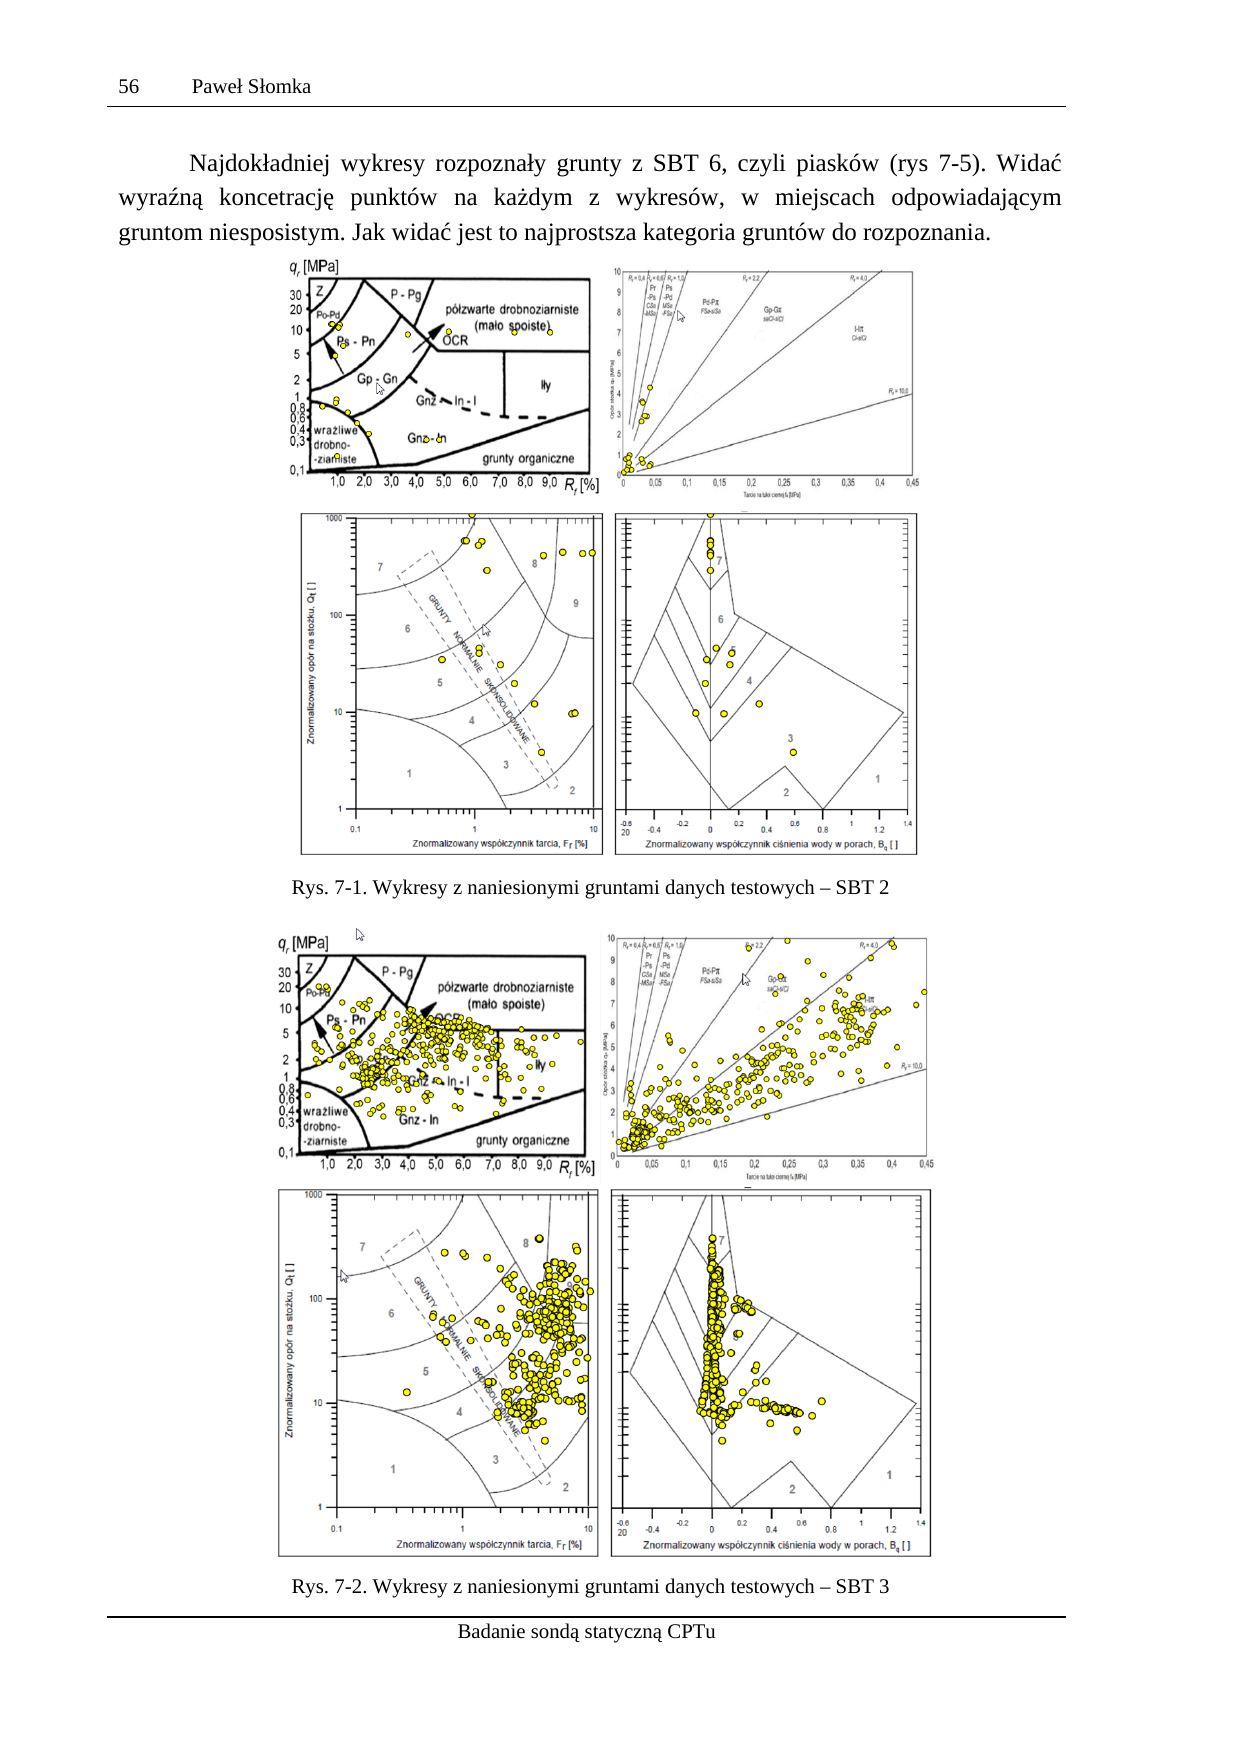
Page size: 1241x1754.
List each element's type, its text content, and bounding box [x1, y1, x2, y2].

text Najdokładniej wykresy rozpoznały grunty z SBT 6, czyli piasków (rys 7-5). Widać wyraźną koncetrację punktów na każdym z wykresów, w miejscach odpowiadającym gruntom niesposistym. Jak widać jest to najprostsza kategoria gruntów do rozpoznania. [118, 148, 1063, 245]
text Rys. 7-2. Wykresy z naniesionymi gruntami danych testowych – SBT 3 [118, 1574, 1063, 1598]
text Rys. 7-1. Wykresy z naniesionymi gruntami danych testowych – SBT 2 [118, 874, 1063, 899]
picture [270, 923, 939, 1561]
picture [280, 255, 930, 861]
